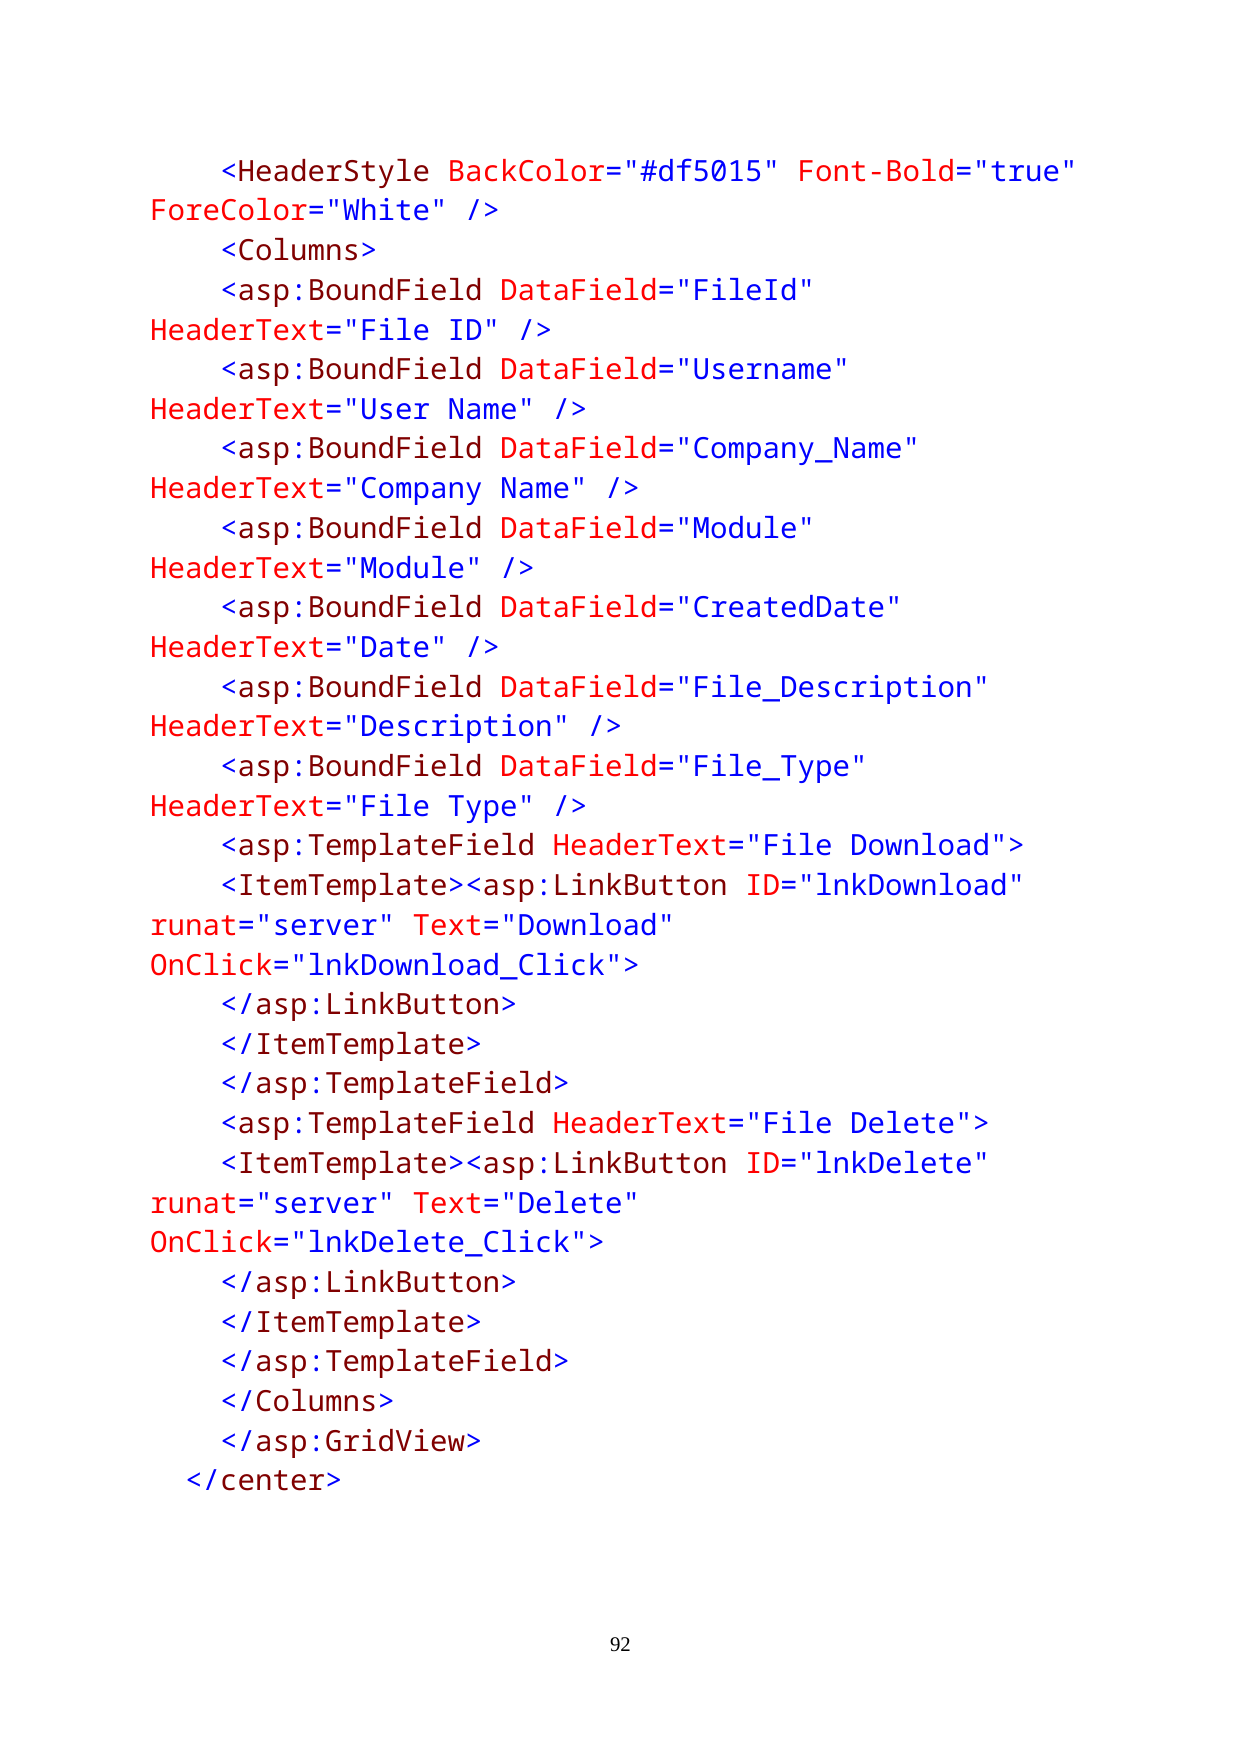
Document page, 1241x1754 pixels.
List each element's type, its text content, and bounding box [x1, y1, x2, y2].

text <asp:BoundField DataField="Username" HeaderText="User Name" /> [150, 348, 1090, 428]
text <asp:BoundField DataField="Company_Name" HeaderText="Company Name" /> [150, 428, 1090, 507]
text <asp:TemplateField HeaderText="File Delete"> [150, 1102, 1090, 1142]
text <asp:BoundField DataField="FileId" HeaderText="File ID" /> [150, 269, 1090, 348]
text </asp:LinkButton> [150, 1261, 1090, 1301]
text <asp:BoundField DataField="File_Description" HeaderText="Description" /> [150, 666, 1090, 745]
text <ItemTemplate><asp:LinkButton ID="lnkDelete" runat="server" Text="Delete" OnClick="lnkDelete_Click"> [150, 1142, 1090, 1261]
text </asp:GridView> [150, 1420, 1090, 1460]
text </asp:TemplateField> [150, 1341, 1090, 1380]
text <asp:BoundField DataField="File_Type" HeaderText="File Type" /> [150, 745, 1090, 825]
text <Columns> [150, 229, 1090, 269]
text </asp:TemplateField> [150, 1063, 1090, 1102]
text </center> [150, 1460, 1090, 1499]
text </ItemTemplate> [150, 1023, 1090, 1063]
text </Columns> [150, 1380, 1090, 1420]
text <asp:BoundField DataField="Module" HeaderText="Module" /> [150, 507, 1090, 587]
text <ItemTemplate><asp:LinkButton ID="lnkDownload" runat="server" Text="Download" OnClick="lnkDownload_Click"> [150, 864, 1090, 983]
text </ItemTemplate> [150, 1301, 1090, 1341]
text </asp:LinkButton> [150, 983, 1090, 1023]
text <asp:TemplateField HeaderText="File Download"> [150, 825, 1090, 864]
text <HeaderStyle BackColor="#df5015" Font-Bold="true" ForeColor="White" /> [150, 150, 1090, 229]
text <asp:BoundField DataField="CreatedDate" HeaderText="Date" /> [150, 587, 1090, 666]
